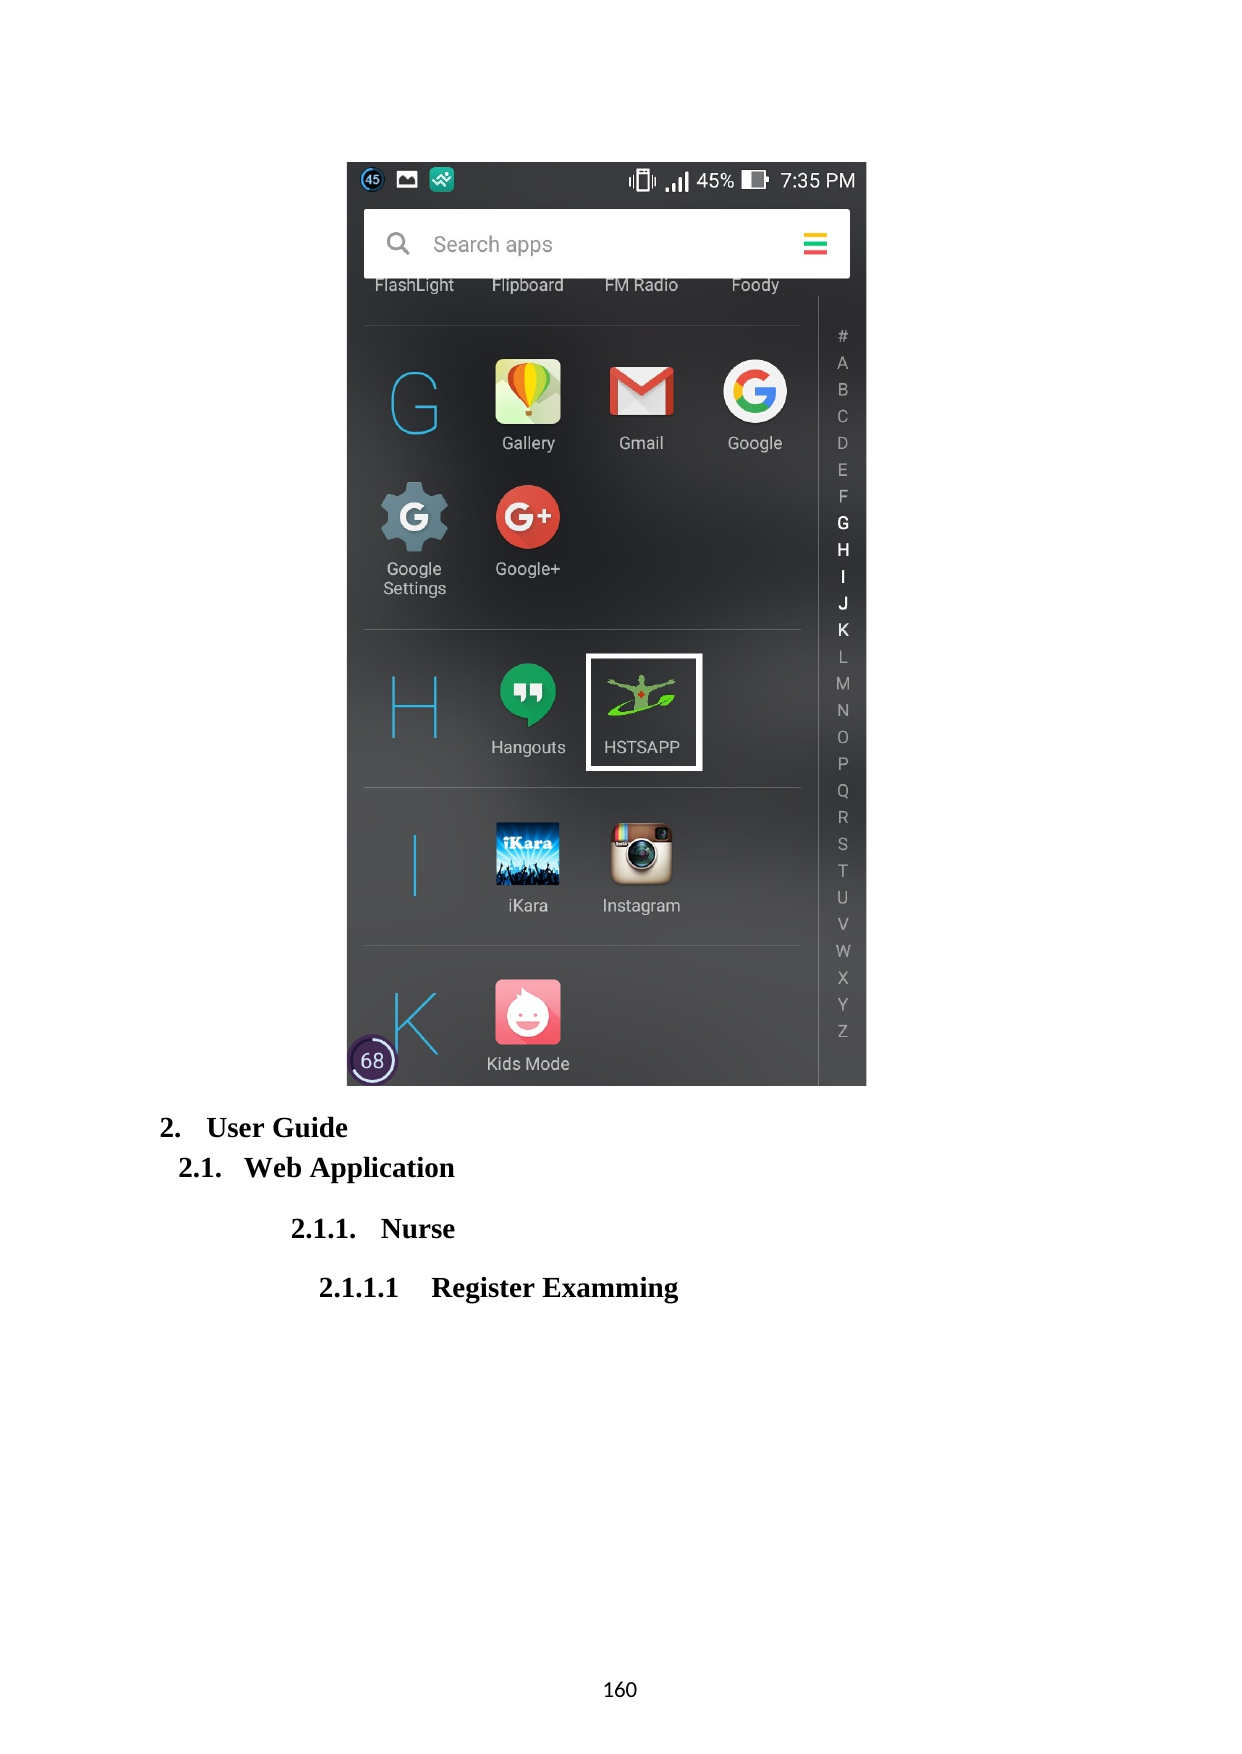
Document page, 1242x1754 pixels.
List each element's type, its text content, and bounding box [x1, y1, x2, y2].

subtitle Web Application [169, 1150, 1146, 1184]
subtitle User Guide [159, 1111, 1146, 1144]
subtitle Nurse [291, 1212, 1146, 1245]
subtitle Register Examming [319, 1270, 1146, 1304]
picture [346, 162, 867, 1086]
